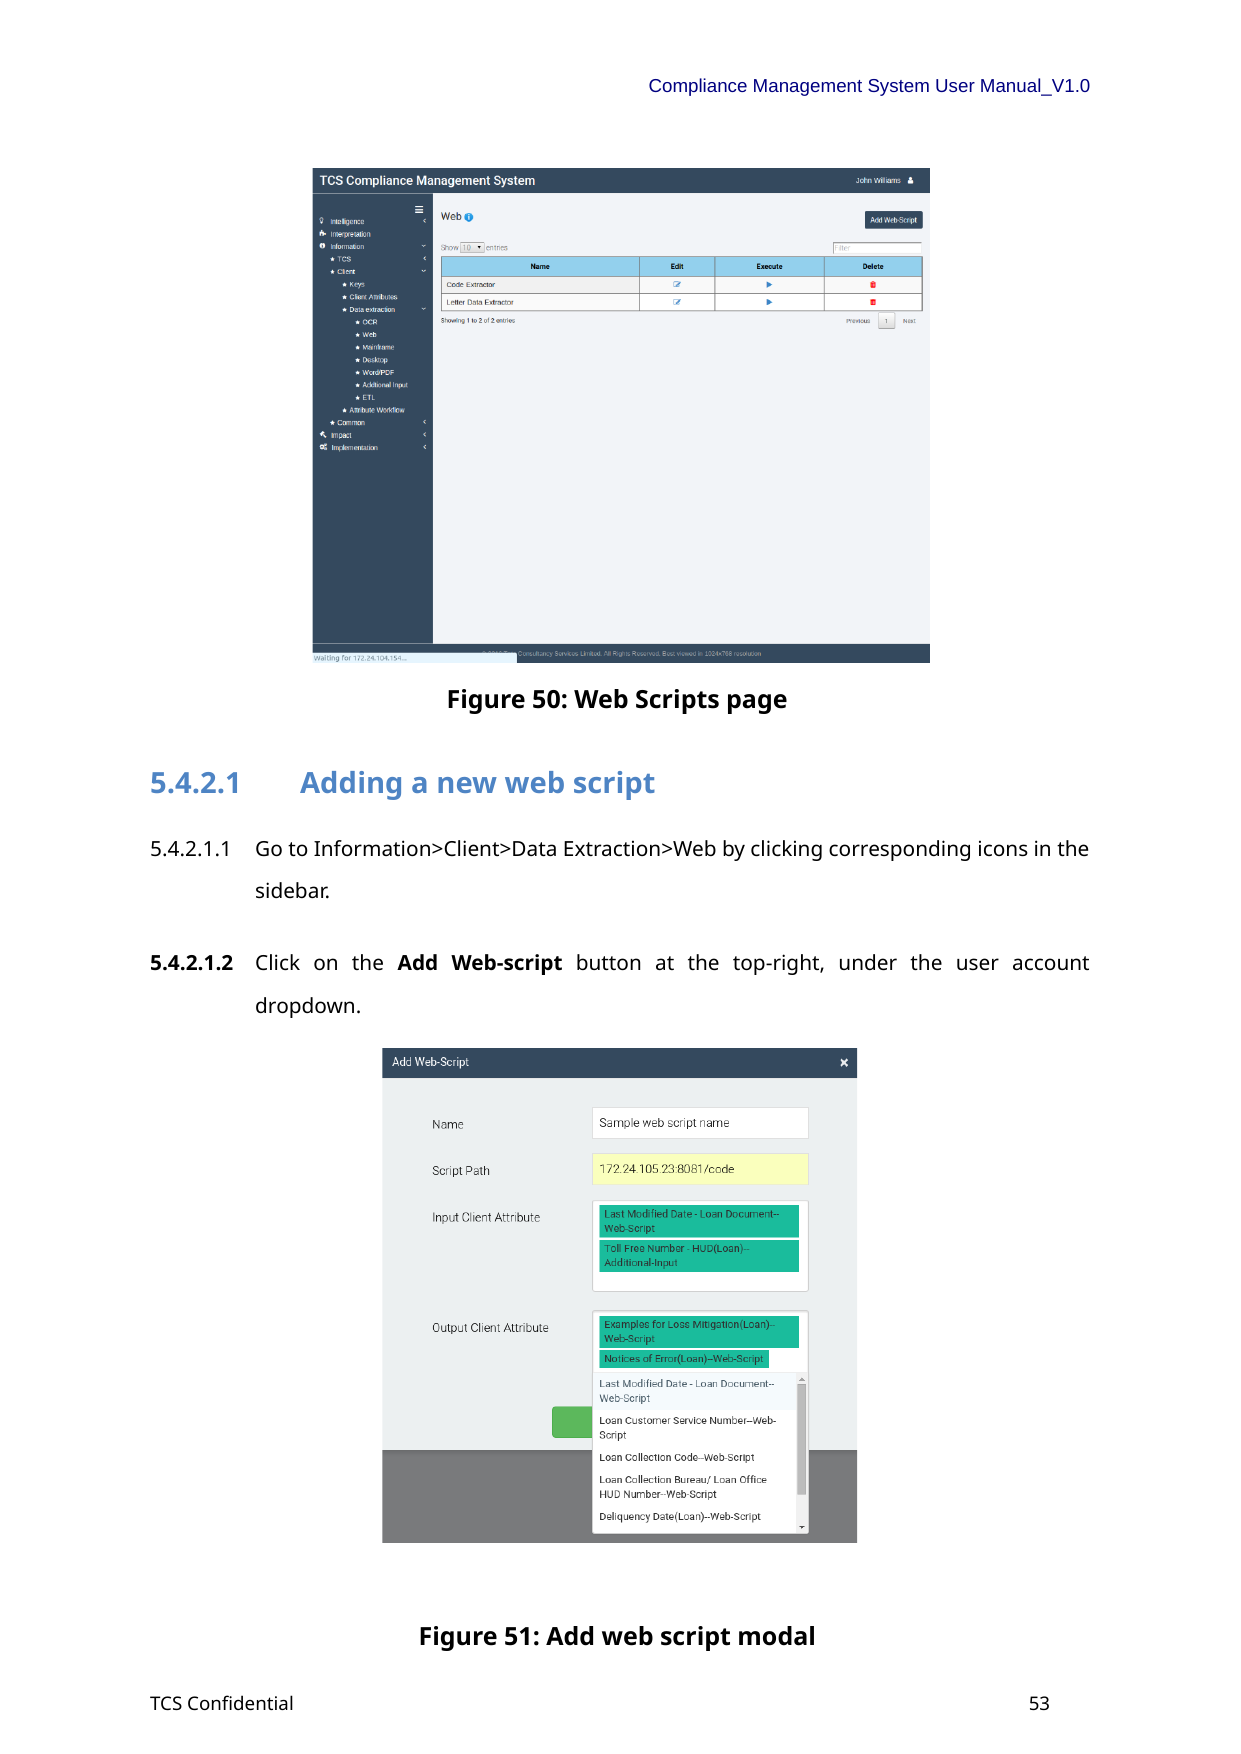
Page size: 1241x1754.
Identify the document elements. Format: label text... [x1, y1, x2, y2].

text Figure 50: Web Scripts page [144, 682, 1090, 716]
picture [312, 168, 930, 663]
list Click on the Add Web-script button at the top-right, under the user account dropdown. [150, 948, 1090, 1019]
picture [382, 1048, 858, 1543]
subtitle Adding a new web script [150, 762, 1090, 802]
text Figure 51: Add web script modal [144, 1618, 1090, 1652]
list Go to Information>Client>Data Extraction>Web by clicking corresponding icons in the sidebar. [150, 834, 1090, 905]
